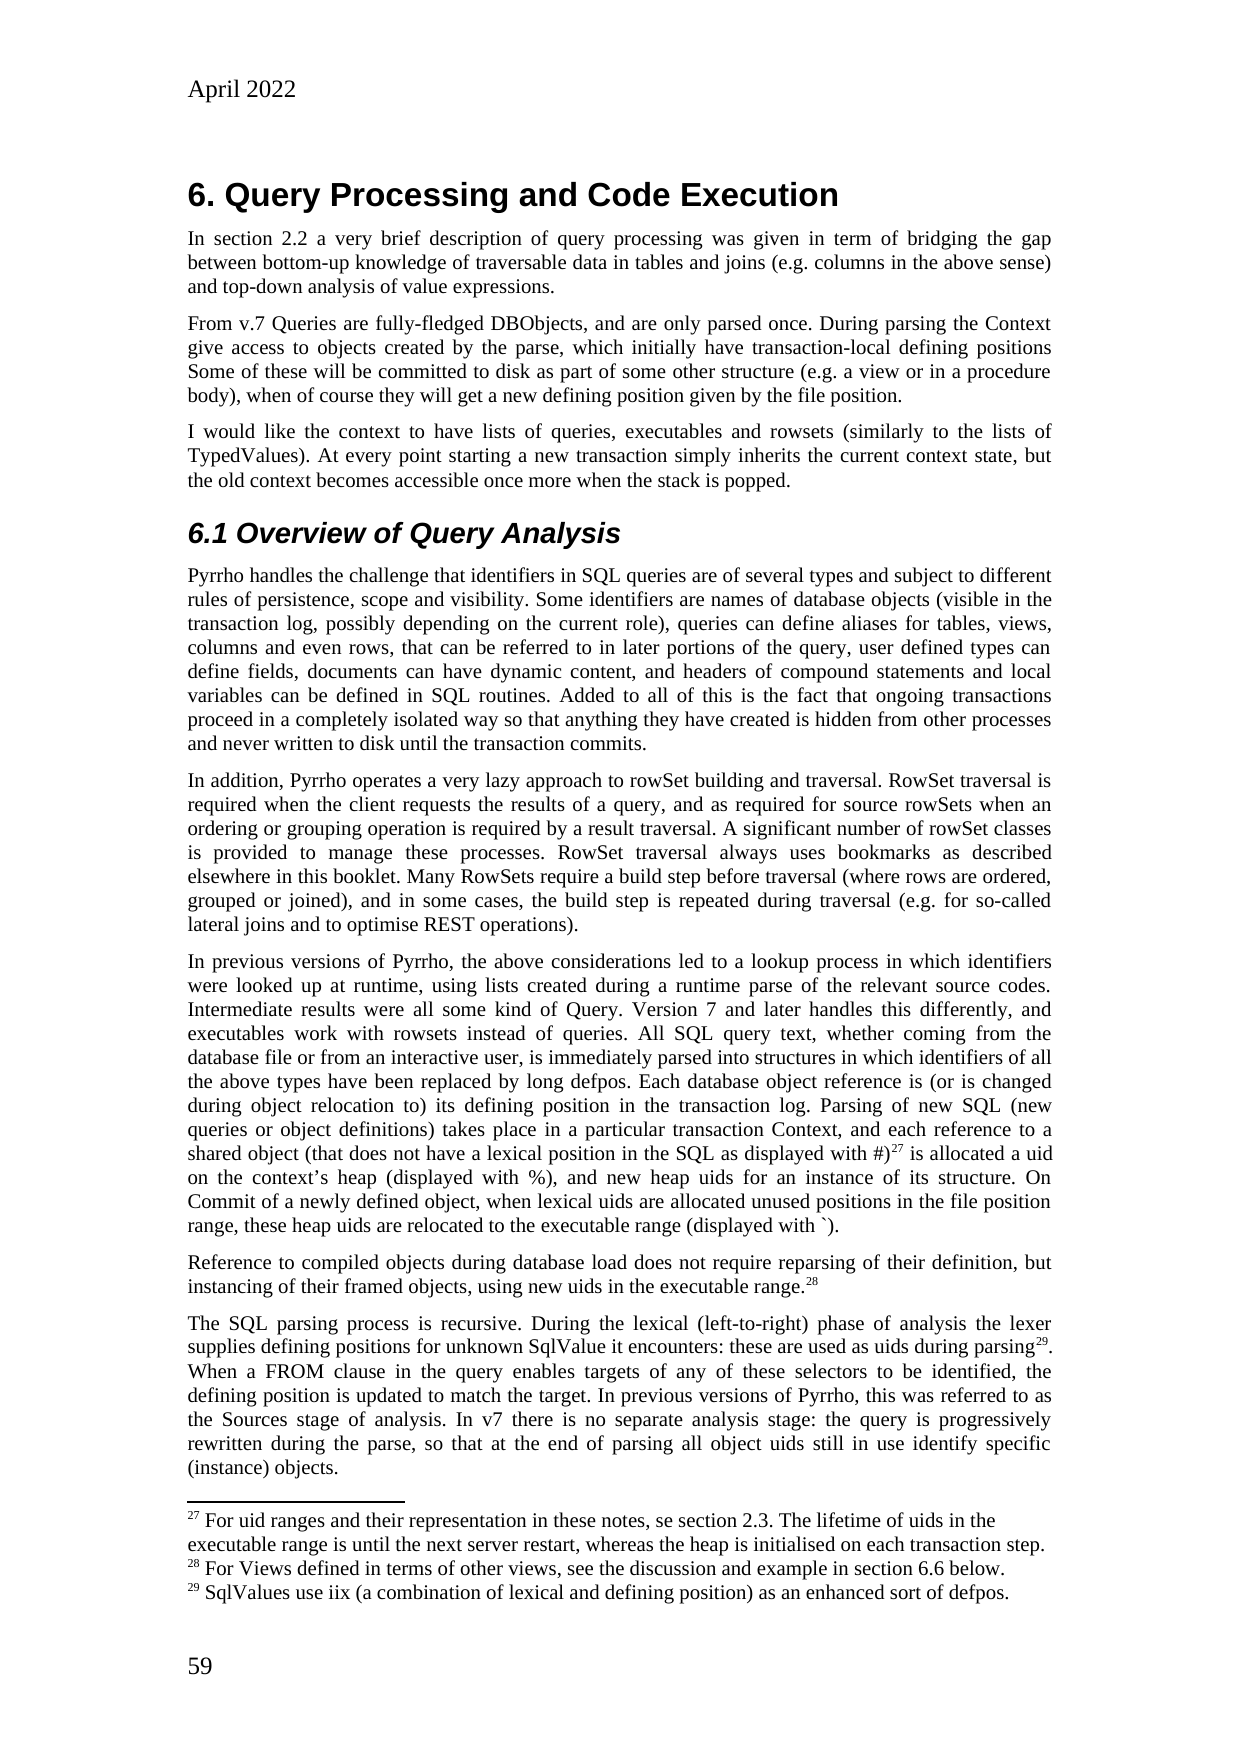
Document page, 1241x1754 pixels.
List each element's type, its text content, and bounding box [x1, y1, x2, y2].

subtitle 6.1 Overview of Query Analysis [187, 517, 1053, 550]
text Reference to compiled objects during database load does not require reparsing of their definition, but instancing of their framed objects, using new uids in the executable range. [187, 1250, 1053, 1298]
subtitle 6. Query Processing and Code Execution [187, 175, 1053, 213]
text In previous versions of Pyrrho, the above considerations led to a lookup process in which identifiers were looked up at runtime, using lists created during a runtime parse of the relevant source codes. Intermediate results were all some kind of Query. Version 7 and later handles this differently, and executables work with rowsets instead of queries. All SQL query text, whether coming from the database file or from an interactive user, is immediately parsed into structures in which identifiers of all the above types have been replaced by long defpos. Each database object reference is (or is changed during object relocation to) its defining position in the transaction log. Parsing of new SQL (new queries or object definitions) takes place in a particular transaction Context, and each reference to a shared object (that does not have a lexical position in the SQL as displayed with #) is allocated a uid on the context’s heap (displayed with %), and new heap uids for an instance of its structure. On Commit of a newly defined object, when lexical uids are allocated unused positions in the file position range, these heap uids are relocated to the executable range (displayed with `). [187, 948, 1053, 1237]
text In section 2.2 a very brief description of query processing was given in term of bridging the gap between bottom-up knowledge of traversable data in tables and joins (e.g. columns in the above sense) and top-down analysis of value expressions. [187, 226, 1053, 298]
text I would like the context to have lists of queries, executables and rowsets (similarly to the lists of TypedValues). At every point starting a new transaction simply inherits the current context state, but the old context becomes accessible once more when the stack is popped. [187, 419, 1053, 492]
text From v.7 Queries are fully-fledged DBObjects, and are only parsed once. During parsing the Context give access to objects created by the parse, which initially have transaction-local defining positions Some of these will be committed to disk as part of some other structure (e.g. a view or in a procedure body), when of course they will get a new defining position given by the file position. [187, 311, 1053, 407]
text In addition, Pyrrho operates a very lazy approach to rowSet building and traversal. RowSet traversal is required when the client requests the results of a query, and as required for source rowSets when an ordering or grouping operation is required by a result traversal. A significant number of rowSet classes is provided to manage these processes. RowSet traversal always uses bookmarks as described elsewhere in this booklet. Many RowSets require a build step before traversal (where rows are ordered, grouped or joined), and in some cases, the build step is repeated during traversal (e.g. for so-called lateral joins and to optimise REST operations). [187, 768, 1053, 936]
text The SQL parsing process is recursive. During the lexical (left-to-right) phase of analysis the lexer supplies defining positions for unknown SqlValue it encounters: these are used as uids during parsing. When a FROM clause in the query enables targets of any of these selectors to be identified, the defining position is updated to match the target. In previous versions of Pyrrho, this was referred to as the Sources stage of analysis. In v7 there is no separate analysis stage: the query is progressively rewritten during the parse, so that at the end of parsing all object uids still in use identify specific (instance) objects. [187, 1310, 1053, 1479]
text Pyrrho handles the challenge that identifiers in SQL queries are of several types and subject to different rules of persistence, scope and visibility. Some identifiers are names of database objects (visible in the transaction log, possibly depending on the current role), queries can define aliases for tables, views, columns and even rows, that can be referred to in later portions of the query, user defined types can define fields, documents can have dynamic content, and headers of compound statements and local variables can be defined in SQL routines. Added to all of this is the fact that ongoing transactions proceed in a completely isolated way so that anything they have created is hidden from other processes and never written to disk until the transaction commits. [187, 563, 1053, 755]
